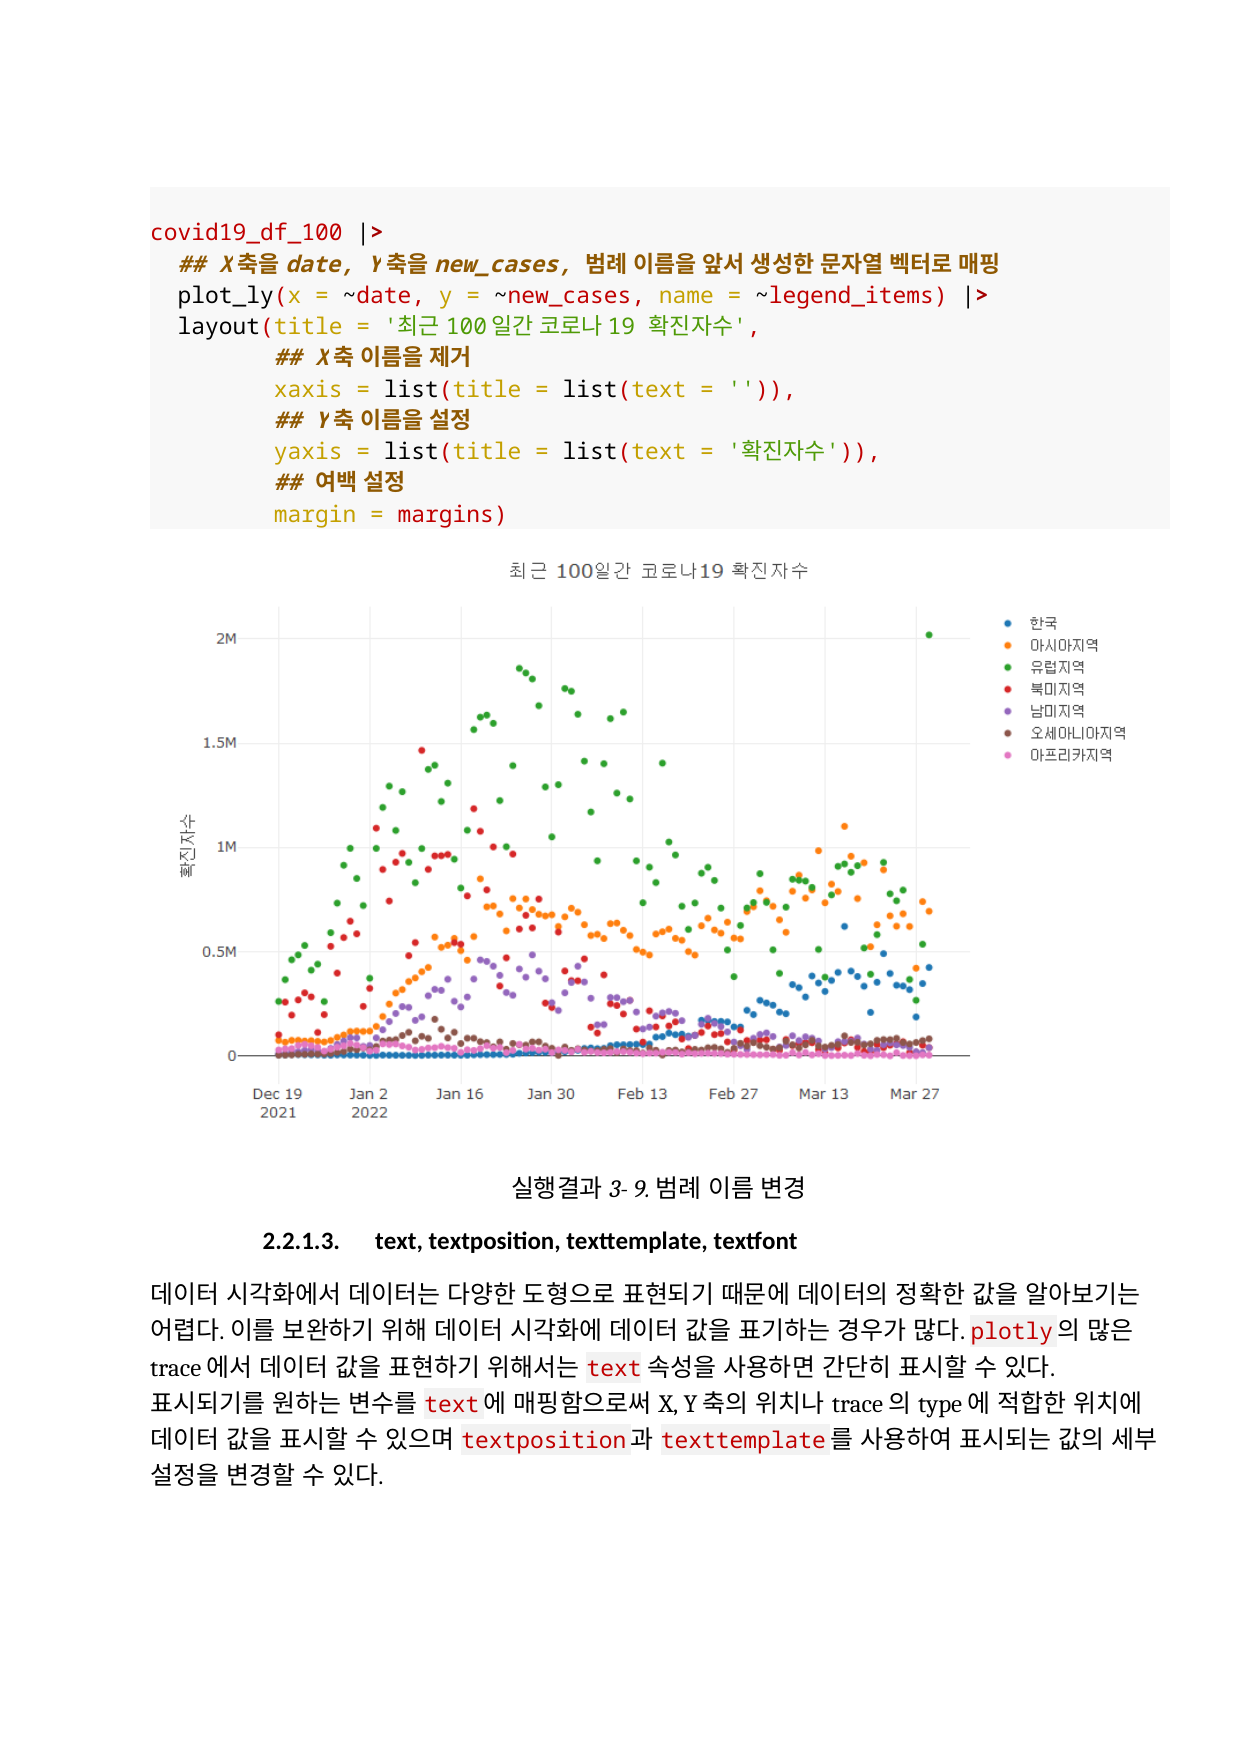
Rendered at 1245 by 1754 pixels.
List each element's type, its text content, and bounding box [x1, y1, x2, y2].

subtitle text, textposition, texttemplate, textfont [262, 1225, 1170, 1256]
text 실행결과 3- 9. 범례 이름 변경 [150, 1170, 1170, 1204]
text 데이터 시각화에서 데이터는 다양한 도형으로 표현되기 때문에 데이터의 정확한 값을 알아보기는 어렵다. 이를 보완하기 위해 데이터 시각화에 데이터 값을 표기하는 경우가 많다. plotly의 많은 trace에서 데이터 값을 표현하기 위해서는 text 속성을 사용하면 간단히 표시할 수 있다. 표시되기를 원하는 변수를 text에 매핑함으로써 X, Y축의 위치나 trace의 type에 적합한 위치에 데이터 값을 표시할 수 있으며 textposition과 texttemplate를 사용하여 표시되는 값의 세부 설정을 변경할 수 있다. [150, 1274, 1170, 1492]
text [150, 187, 1170, 529]
picture [172, 549, 1148, 1150]
